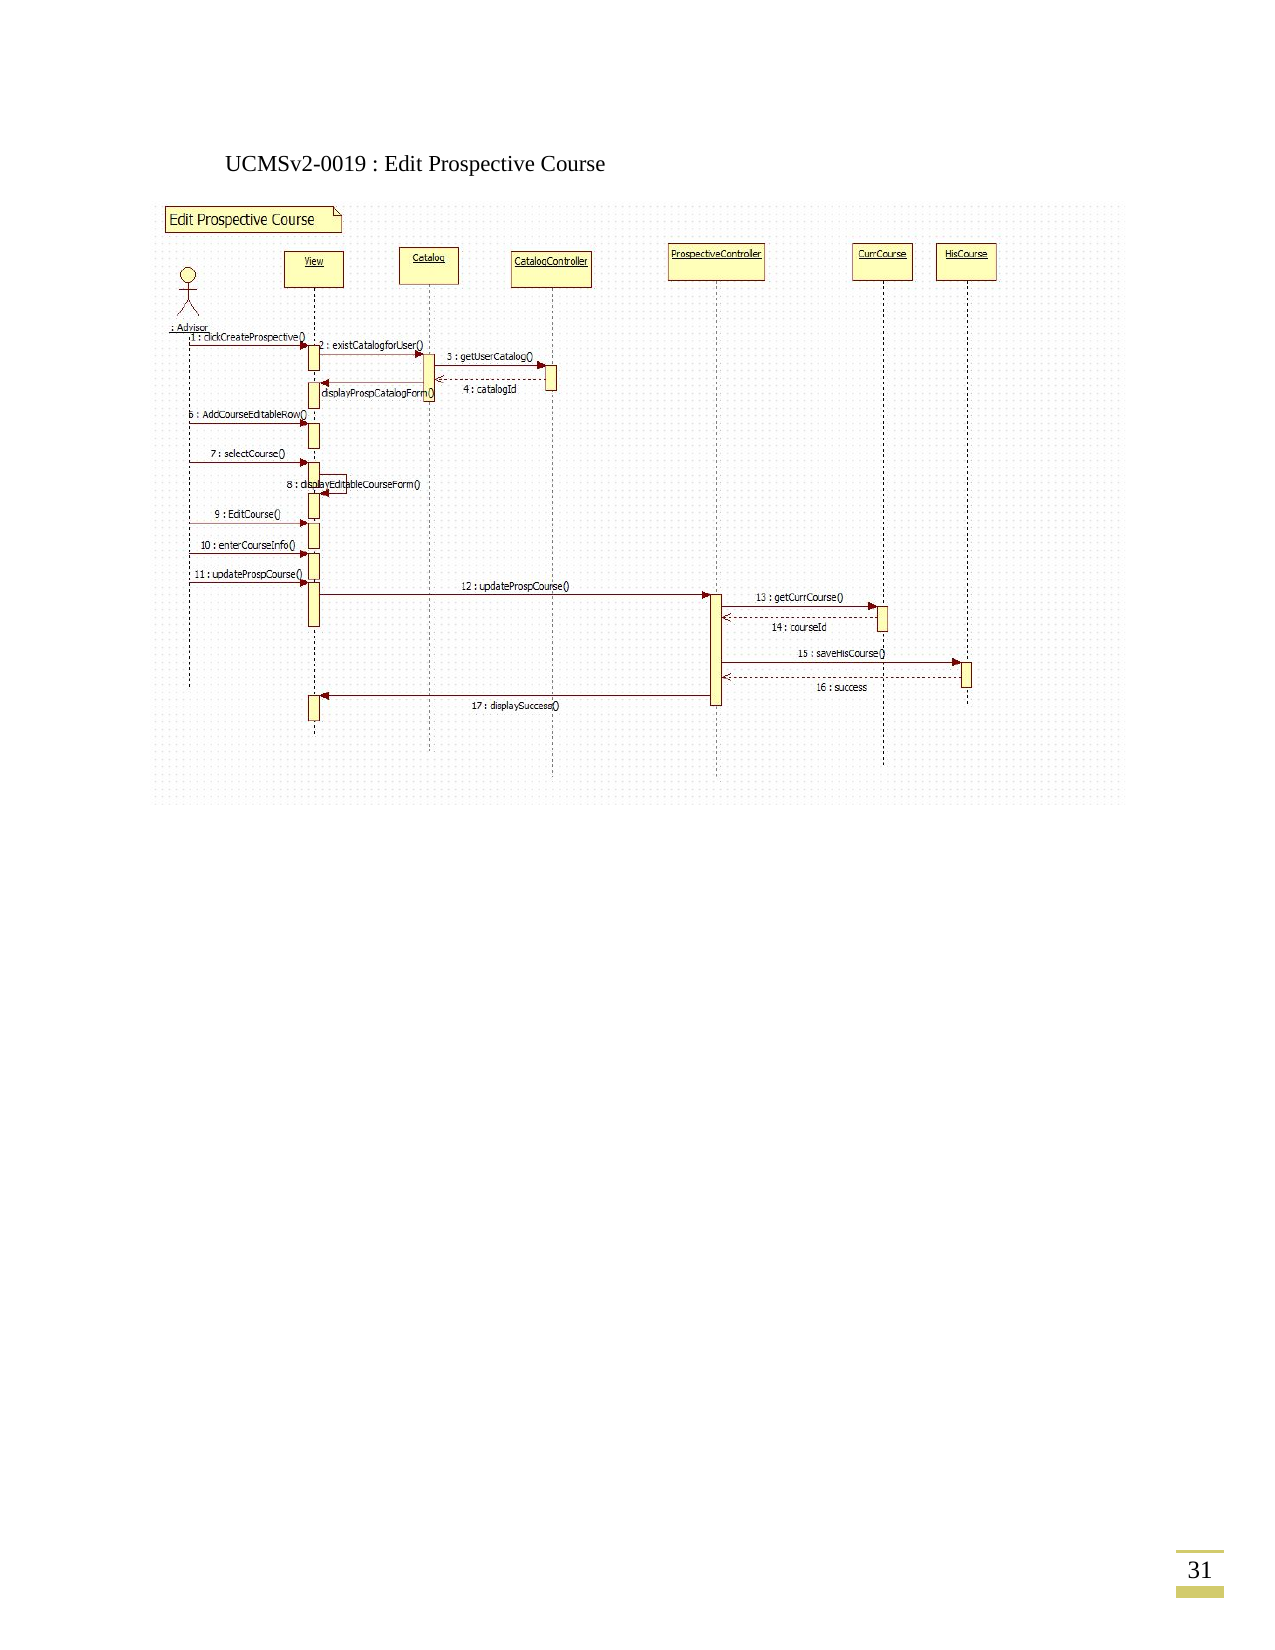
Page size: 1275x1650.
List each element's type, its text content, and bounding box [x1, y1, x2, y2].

text UCMSv2-0019 : Edit Prospective Course [225, 150, 1125, 176]
picture [150, 201, 1126, 805]
